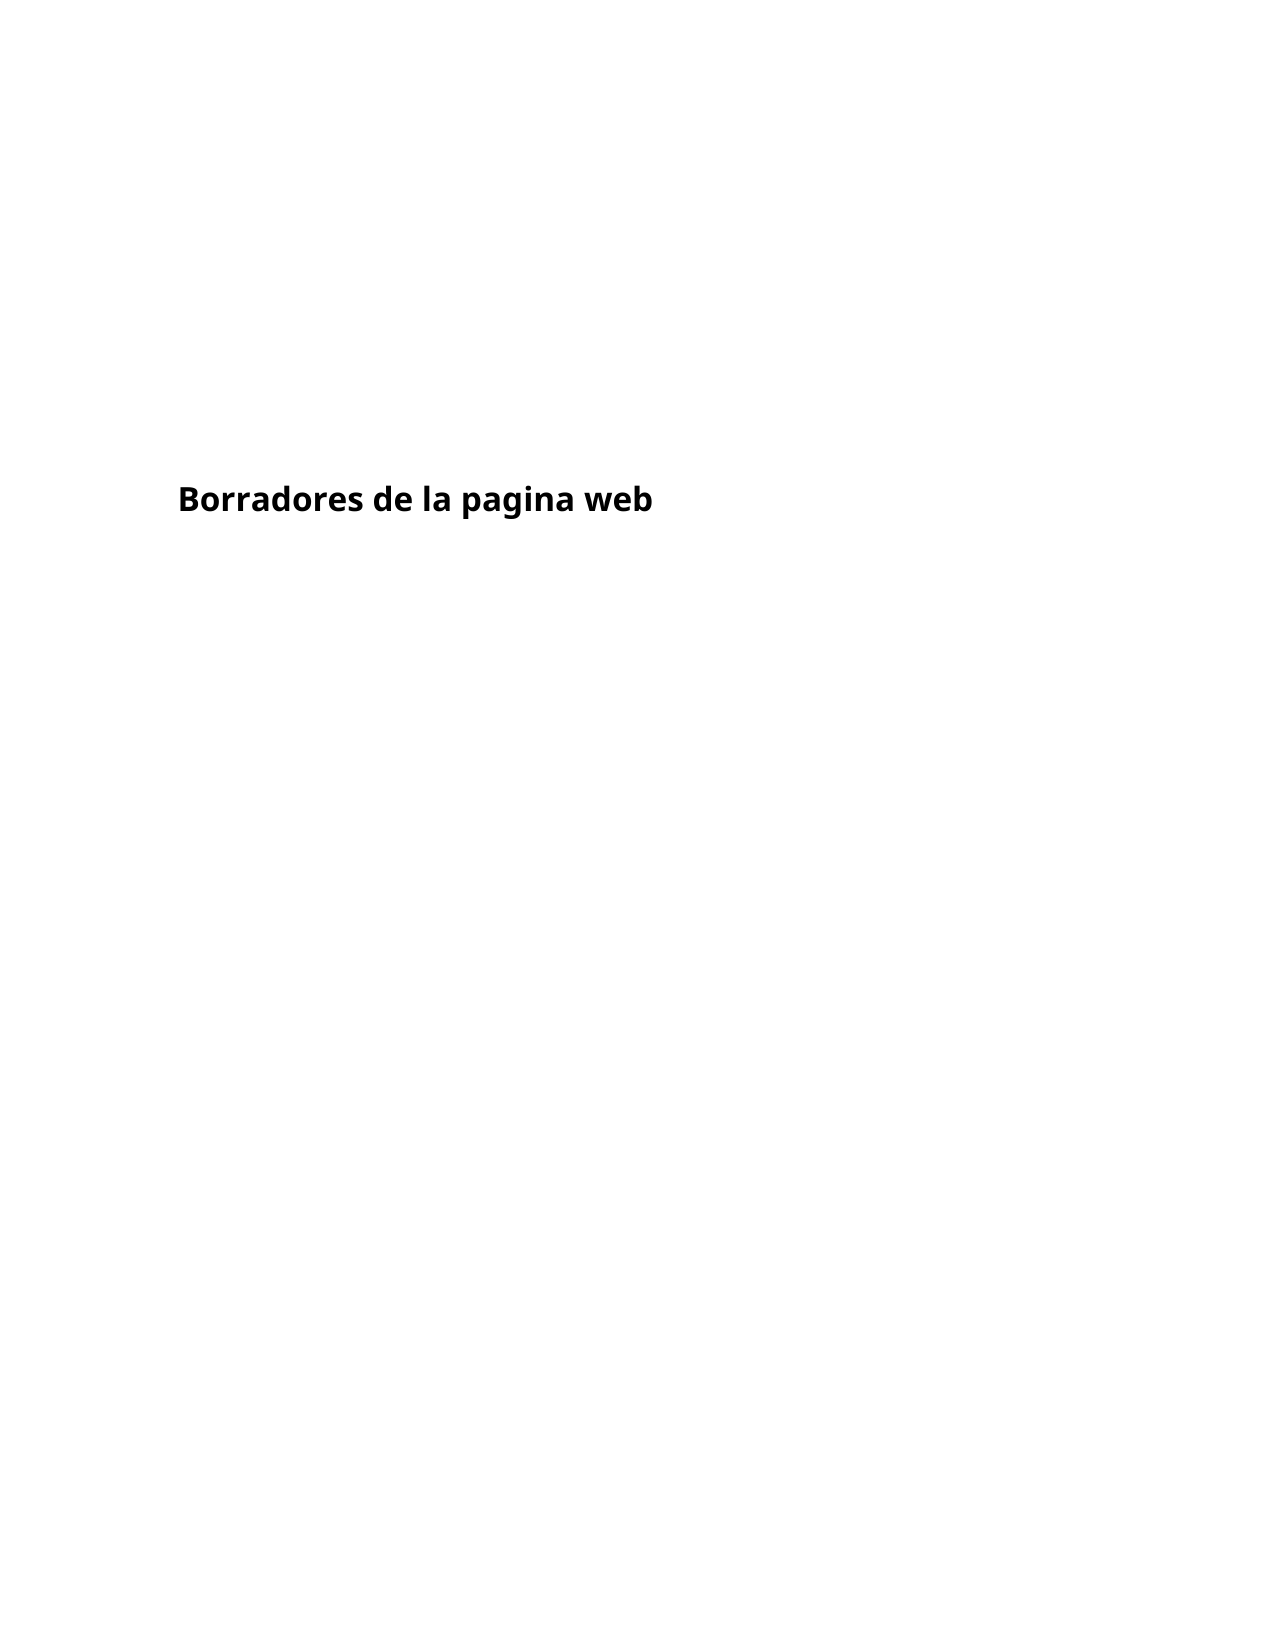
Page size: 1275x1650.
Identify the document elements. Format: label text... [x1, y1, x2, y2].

text Borradores de la pagina web [177, 476, 1098, 521]
